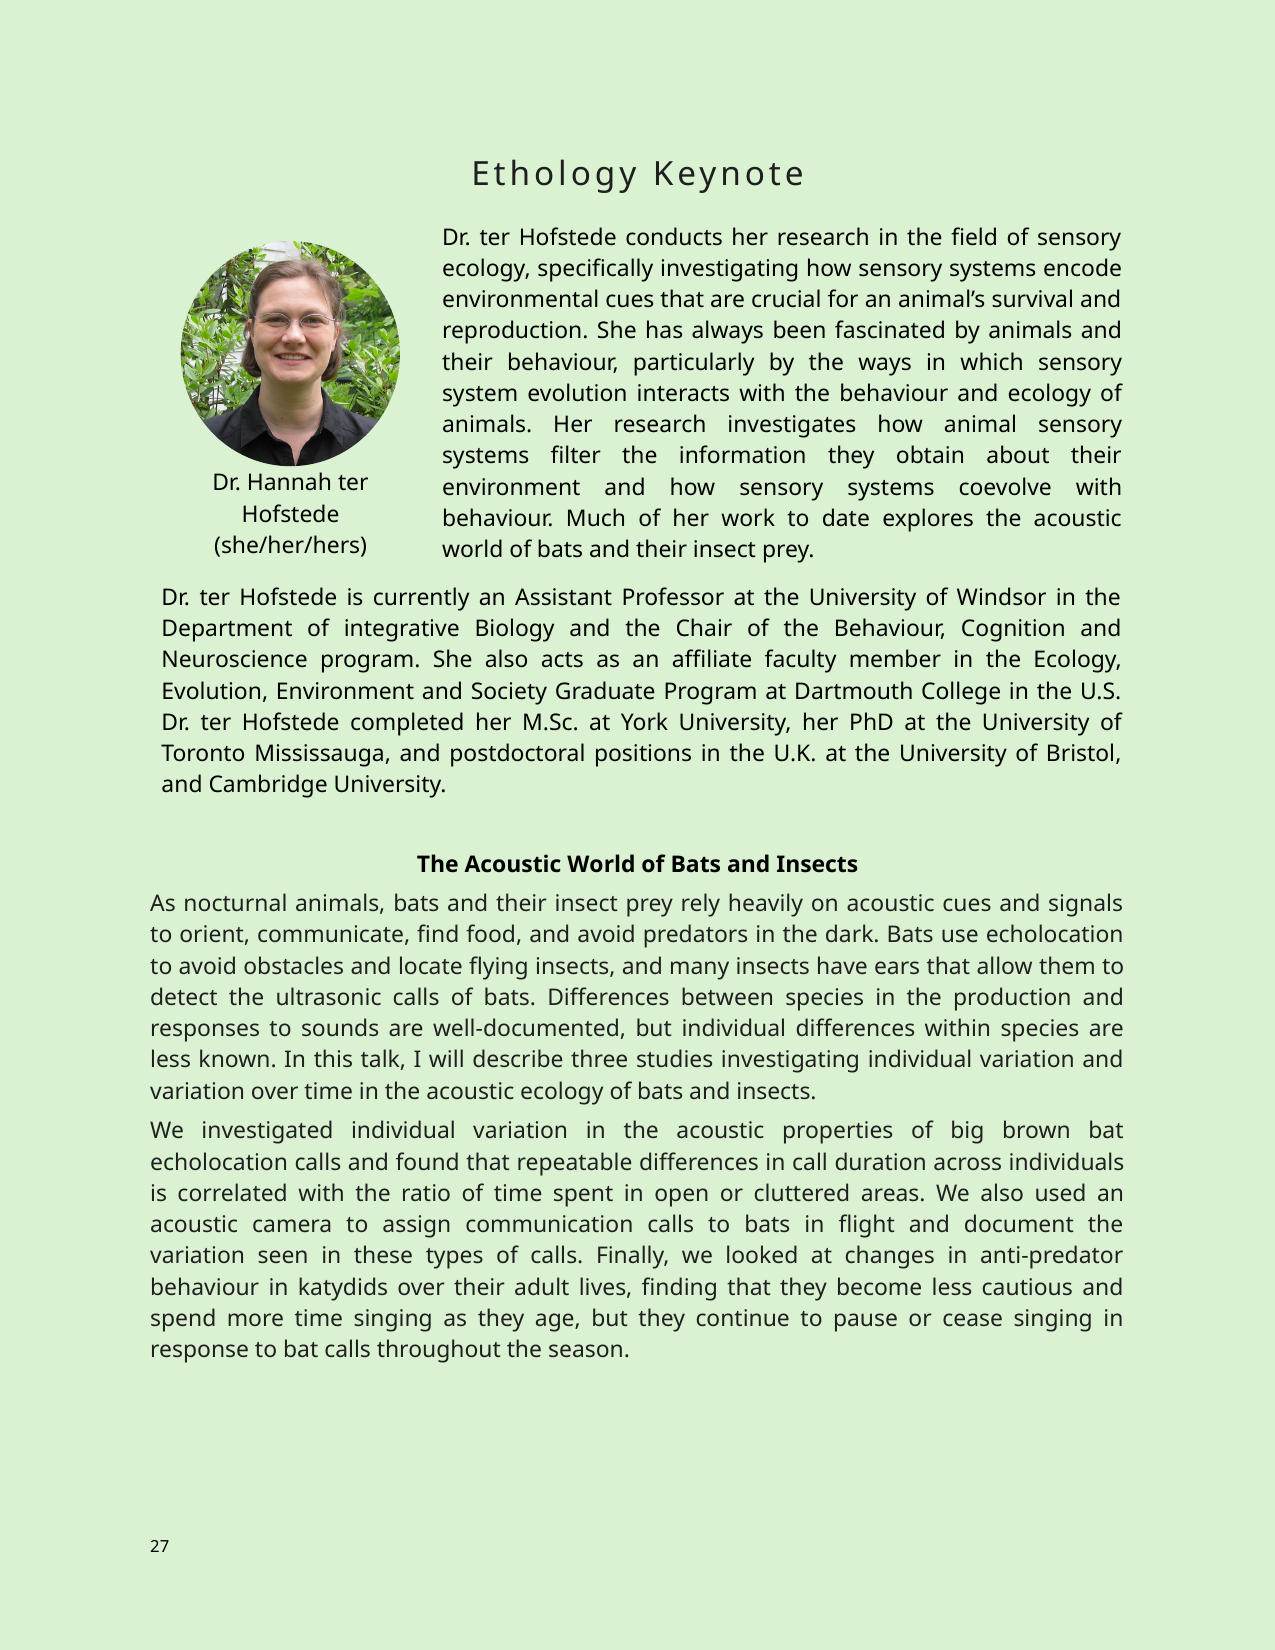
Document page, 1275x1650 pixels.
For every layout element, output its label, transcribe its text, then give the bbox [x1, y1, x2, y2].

title The Acoustic World of Bats and Insects [150, 847, 1125, 879]
picture [180, 241, 400, 467]
table_cell Dr. ter Hofstede is currently an Assistant Professor at the University of Windsor in the Department of integrative Biology and the Chair of the Behaviour, Cognition and Neuroscience program. She also acts as an affiliate faculty member in the Ecology, Evolution, Environment and Society Graduate Program at Dartmouth College in the U.S. Dr. ter Hofstede completed her M.Sc. at York University, her PhD at the University of Toronto Mississauga, and postdoctoral positions in the U.K. at the University of Bristol, and Cambridge University. [150, 581, 1134, 799]
text Ethology Keynote [150, 150, 1125, 195]
text We investigated individual variation in the acoustic properties of big brown bat echolocation calls and found that repeatable differences in call duration across individuals is correlated with the ratio of time spent in open or cluttered areas. We also used an acoustic camera to assign communication calls to bats in flight and document the variation seen in these types of calls. Finally, we looked at changes in anti-predator behaviour in katydids over their adult lives, finding that they become less cautious and spend more time singing as they age, but they continue to pause or cease singing in response to bat calls throughout the season. [150, 1114, 1125, 1364]
text As nocturnal animals, bats and their insect prey rely heavily on acoustic cues and signals to orient, communicate, find food, and avoid predators in the dark. Bats use echolocation to avoid obstacles and locate flying insects, and many insects have ears that allow them to detect the ultrasonic calls of bats. Differences between species in the production and responses to sounds are well-documented, but individual differences within species are less known. In this talk, I will describe three studies investigating individual variation and variation over time in the acoustic ecology of bats and insects. [150, 887, 1125, 1106]
table_header Dr. Hannah ter Hofstede (she/her/hers) [150, 220, 431, 581]
table_header Dr. ter Hofstede conducts her research in the field of sensory ecology, specifically investigating how sensory systems encode environmental cues that are crucial for an animal’s survival and reproduction. She has always been fascinated by animals and their behaviour, particularly by the ways in which sensory system evolution interacts with the behaviour and ecology of animals. Her research investigates how animal sensory systems filter the information they obtain about their environment and how sensory systems coevolve with behaviour. Much of her work to date explores the acoustic world of bats and their insect prey. [431, 220, 1134, 581]
